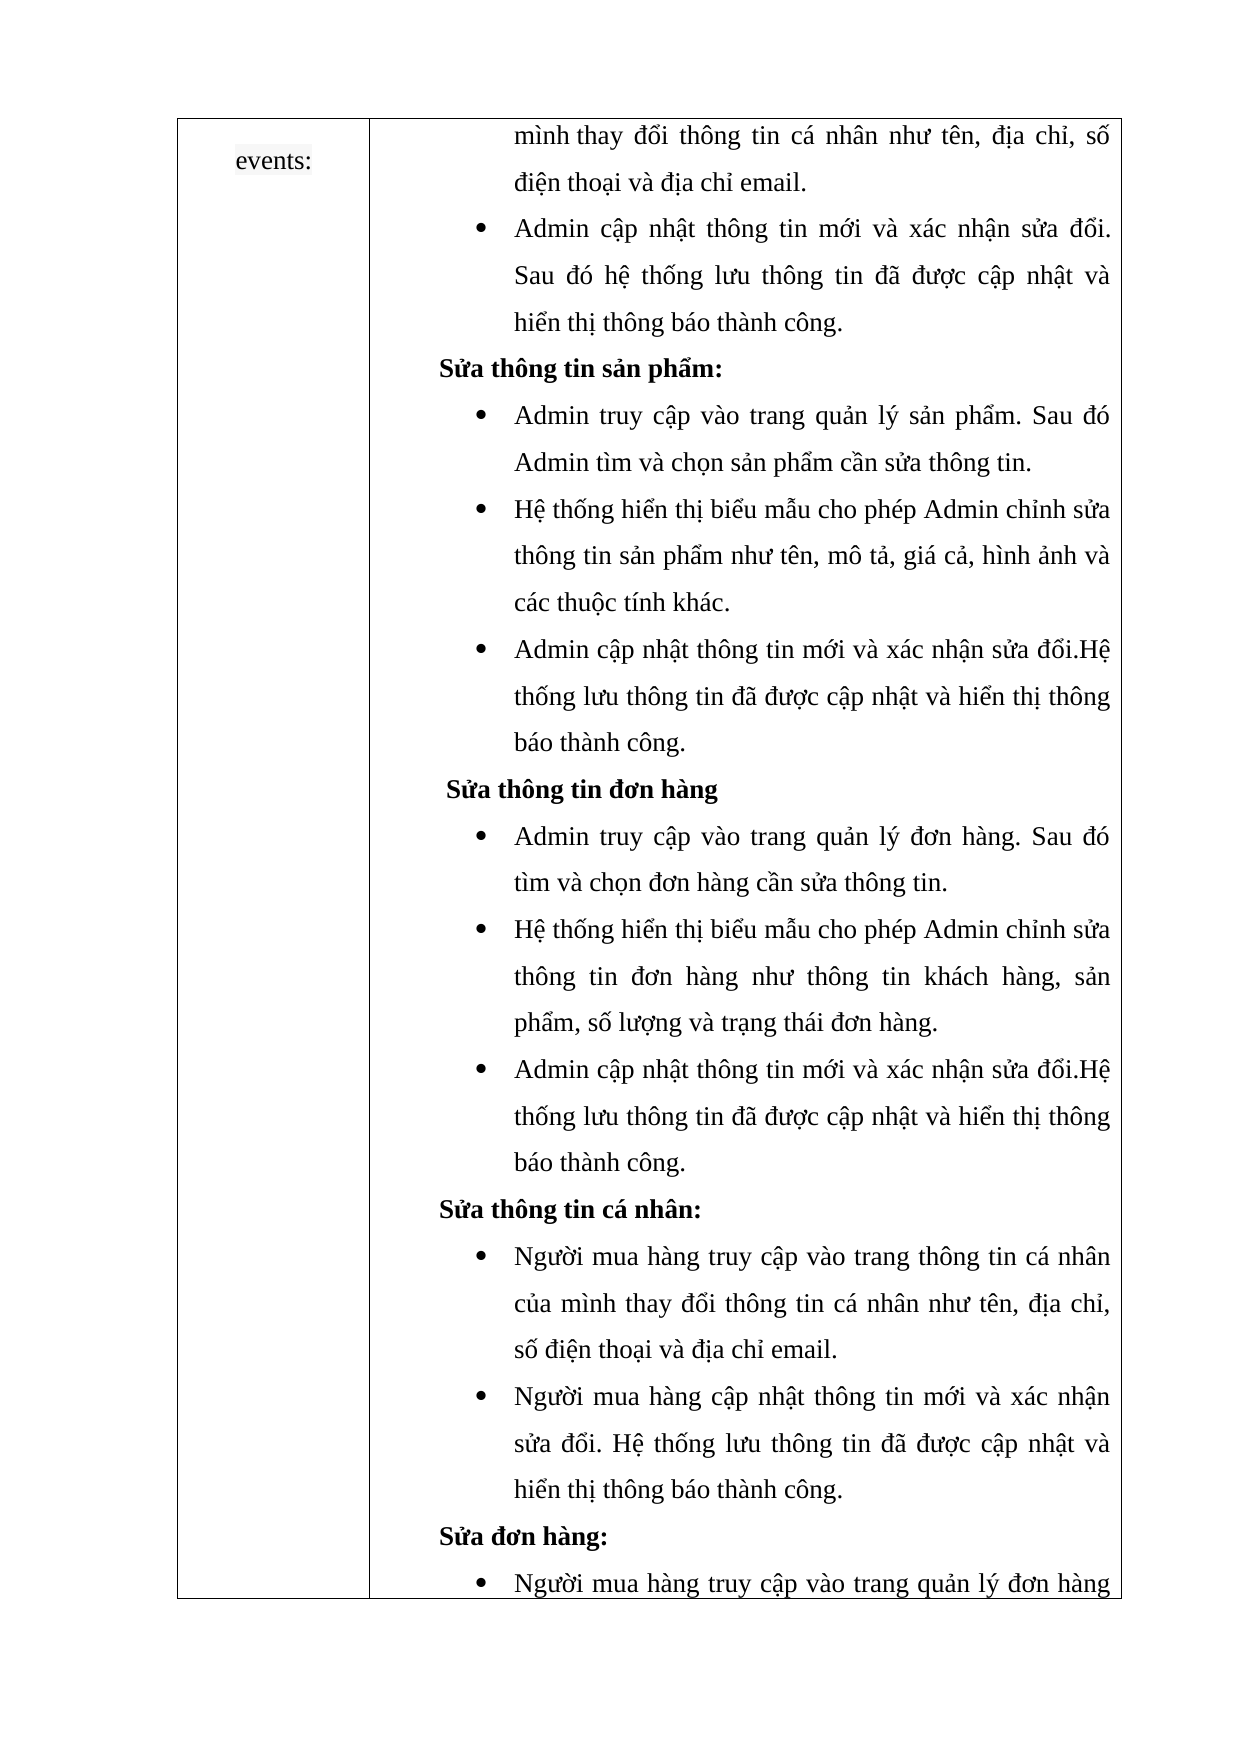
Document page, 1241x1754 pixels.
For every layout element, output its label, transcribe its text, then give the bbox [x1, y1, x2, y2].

table_cell Flow of events: [178, 119, 369, 1598]
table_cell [370, 119, 1121, 1598]
